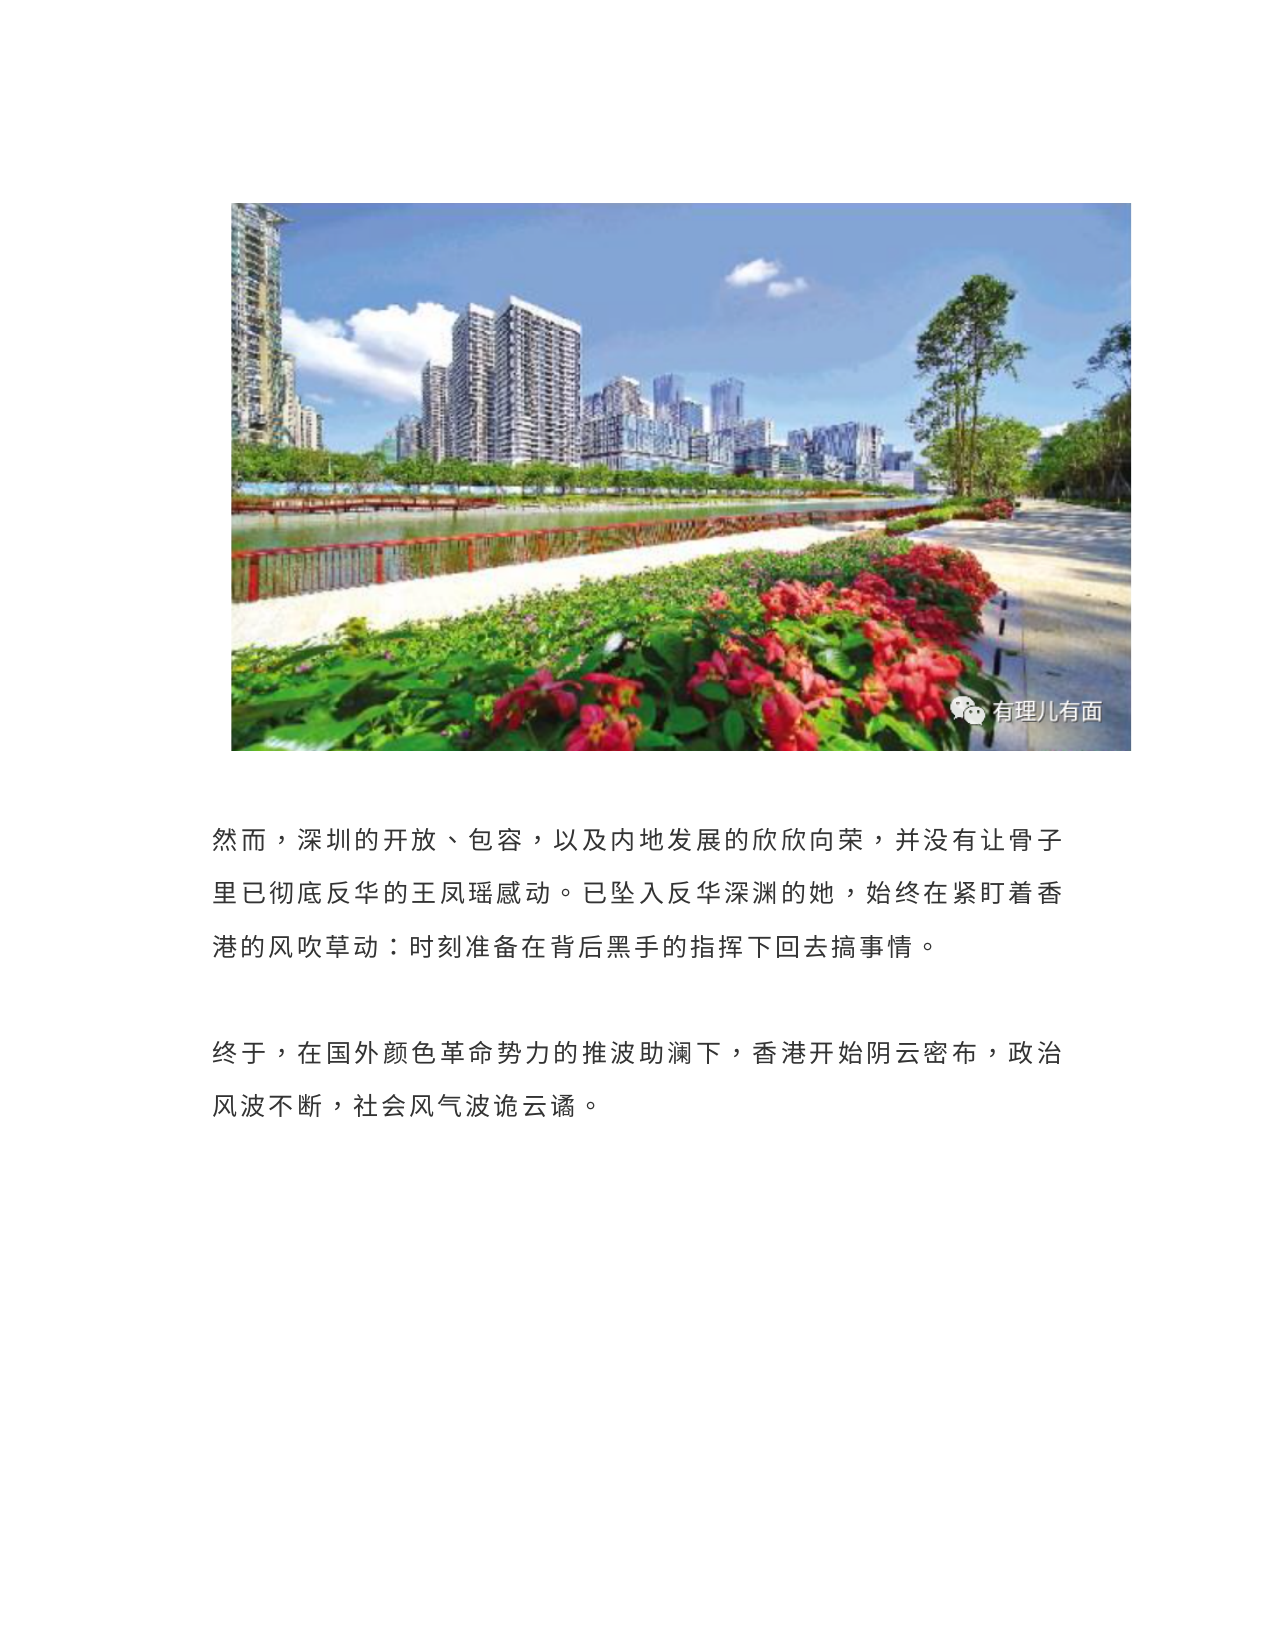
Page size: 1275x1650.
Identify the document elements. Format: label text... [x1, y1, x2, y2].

text 终于，在国外颜色革命势力的推波助澜下，香港开始阴云密布，政治风波不断，社会风气波诡云谲。 [212, 1016, 1062, 1123]
picture [231, 203, 1132, 751]
text 然而，深圳的开放、包容，以及内地发展的欣欣向荣，并没有让骨子里已彻底反华的王凤瑶感动。已坠入反华深渊的她，始终在紧盯着香港的风吹草动：时刻准备在背后黑手的指挥下回去搞事情。 [212, 804, 1062, 963]
